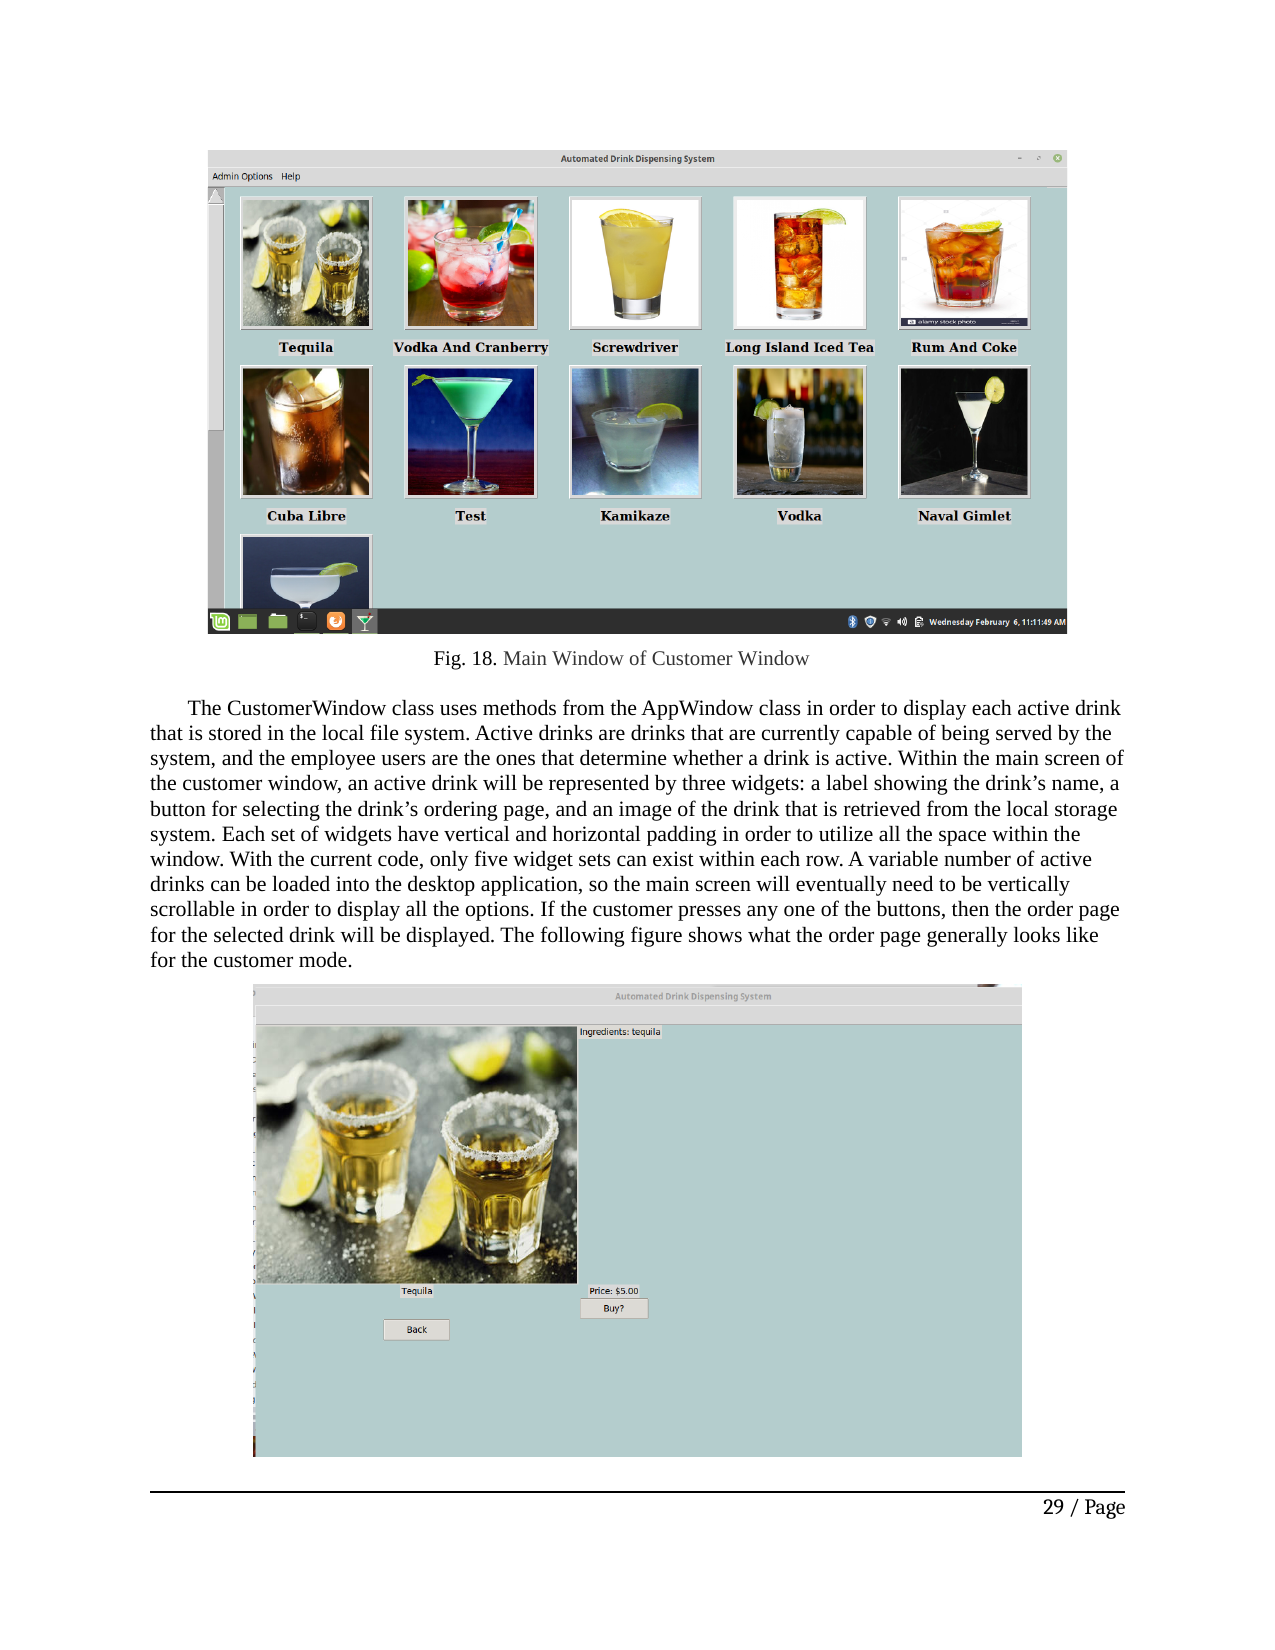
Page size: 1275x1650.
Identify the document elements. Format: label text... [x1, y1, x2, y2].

text The CustomerWindow class uses methods from the AppWindow class in order to display each active drink that is stored in the local file system. Active drinks are drinks that are currently capable of being served by the system, and the employee users are the ones that determine whether a drink is active. Within the main screen of the customer window, an active drink will be represented by three widgets: a label showing the drink’s name, a button for selecting the drink’s ordering page, and an image of the drink that is retrieved from the local storage system. Each set of widgets have vertical and horizontal padding in order to utilize all the space within the window. With the current code, only five widget sets can exist within each row. A variable number of active drinks can be loaded into the desktop application, so the main screen will eventually need to be vertically scrollable in order to display all the options. If the customer presses any one of the buttons, then the order page for the selected drink will be displayed. The following figure shows what the order page generally looks like for the customer mode. [150, 695, 1125, 972]
picture [253, 984, 1022, 1457]
text Main Window of Customer Window [150, 646, 1125, 670]
picture [207, 150, 1068, 634]
